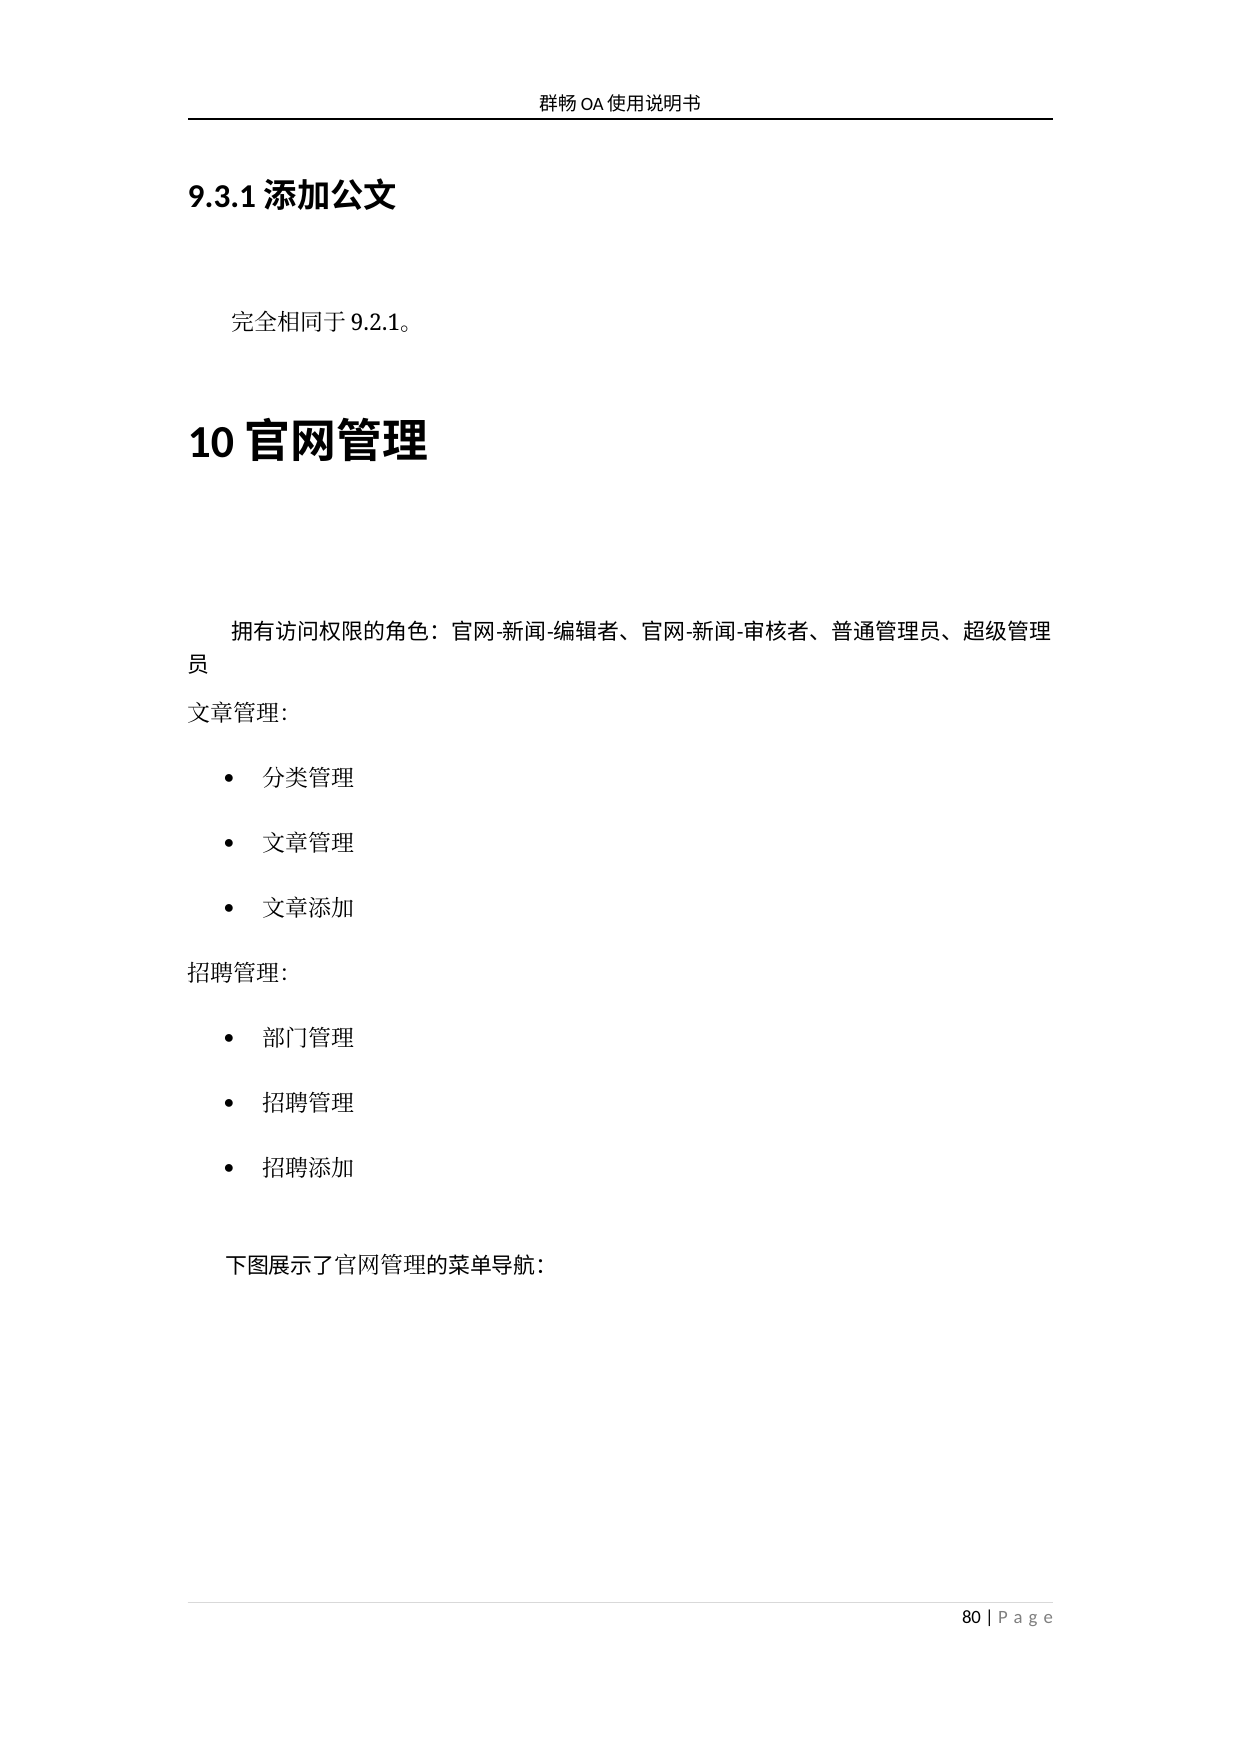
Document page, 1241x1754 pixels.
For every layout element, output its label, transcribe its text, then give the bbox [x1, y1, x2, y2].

list 文章添加 [225, 874, 1053, 939]
subtitle 10 官网管理 [187, 388, 1053, 486]
list 文章管理 [225, 809, 1053, 874]
text 文章管理： [187, 679, 1053, 744]
list 部门管理 [225, 1004, 1053, 1069]
subtitle 9.3.1 添加公文 [187, 161, 1053, 226]
list 招聘管理 [225, 1069, 1053, 1134]
text 招聘管理： [187, 939, 1053, 1004]
text 下图展示了官网管理的菜单导航： [187, 1231, 1053, 1296]
list 招聘添加 [225, 1134, 1053, 1199]
list 分类管理 [225, 744, 1053, 809]
text 完全相同于9.2.1。 [187, 288, 1053, 353]
text 拥有访问权限的角色：官网-新闻-编辑者、官网-新闻-审核者、普通管理员、超级管理员 [187, 614, 1053, 679]
